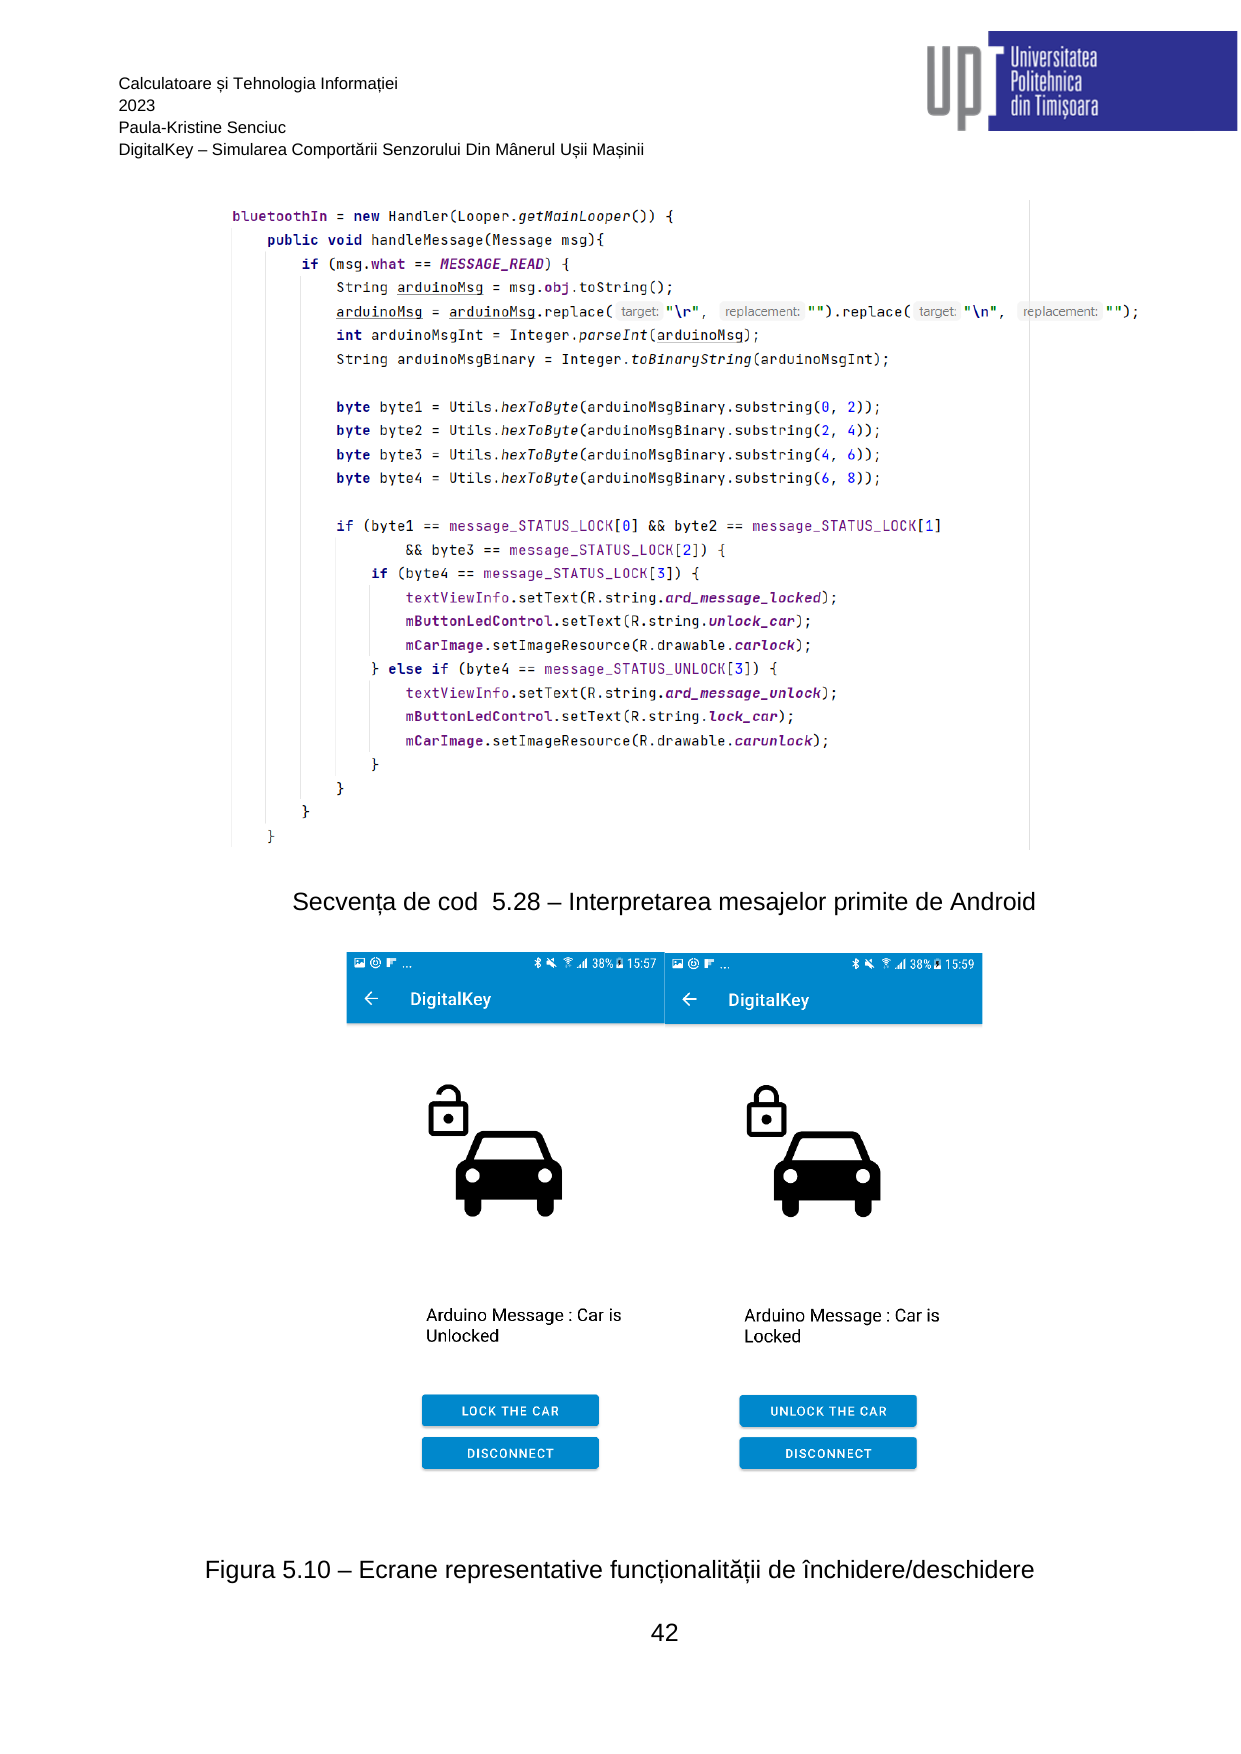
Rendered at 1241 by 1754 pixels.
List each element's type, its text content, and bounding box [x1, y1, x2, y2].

picture [617, 958, 622, 968]
picture [935, 959, 940, 968]
picture [730, 994, 734, 1005]
picture [387, 959, 396, 966]
text Figura 5.10 – Ecrane representative funcționalității de închidere/deschidere [118, 1555, 1122, 1584]
picture [464, 993, 468, 1004]
picture [346, 1024, 983, 1518]
picture [705, 960, 713, 967]
text Secvența de cod 5.28 – Interpretarea mesajelor primite de Android [118, 887, 1122, 915]
picture [782, 994, 786, 1005]
picture [927, 31, 1238, 131]
picture [206, 200, 1149, 850]
